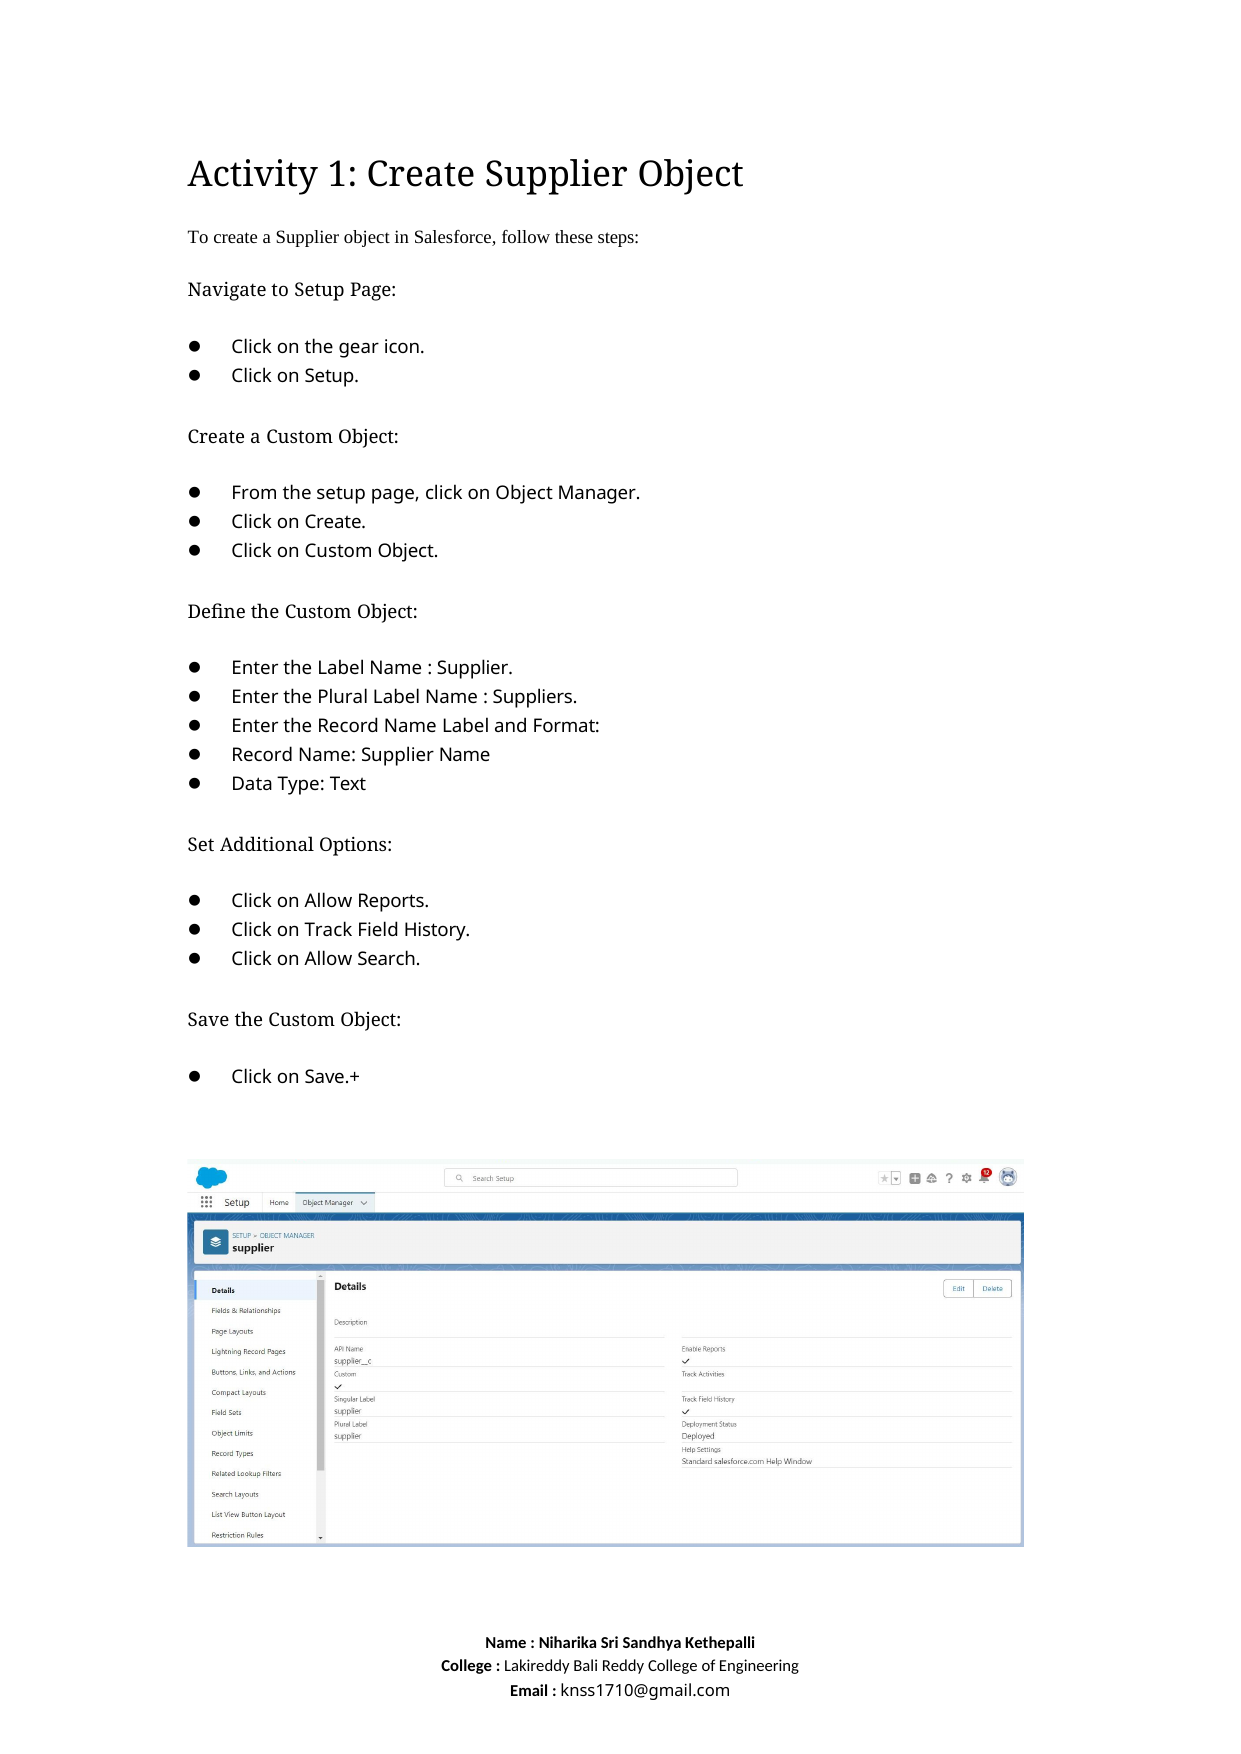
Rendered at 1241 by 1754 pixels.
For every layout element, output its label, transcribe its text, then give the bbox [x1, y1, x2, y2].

list Record Name: Supplier Name [187, 742, 1093, 767]
list Enter the Label Name : Supplier. [187, 654, 1093, 680]
list Click on Allow Search. [187, 945, 1093, 971]
list Click on Create. [187, 508, 1093, 534]
list Data Type: Text [187, 770, 1093, 796]
text Define the Custom Object: [187, 598, 1093, 624]
list Click on Setup. [187, 362, 1093, 388]
list Click on Track Field History. [187, 917, 1093, 942]
list Enter the Plural Label Name : Suppliers. [187, 683, 1093, 709]
list Click on Allow Reports. [187, 888, 1093, 913]
text Navigate to Setup Page: [187, 277, 1093, 302]
list Enter the Record Name Label and Format: [187, 713, 1093, 738]
picture [187, 1159, 1024, 1547]
text Save the Custom Object: [187, 1007, 1093, 1032]
list Click on Save.+ [187, 1063, 1093, 1088]
list Click on the gear icon. [187, 333, 1093, 359]
list Click on Custom Object. [187, 537, 1093, 563]
subtitle Activity 1: Create Supplier Object [187, 148, 1093, 197]
list From the setup page, click on Object Manager. [187, 479, 1093, 505]
text Create a Custom Object: [187, 423, 1093, 449]
text Set Additional Options: [187, 831, 1093, 857]
text To create a Supplier object in Salesforce, follow these steps: [187, 226, 1093, 248]
